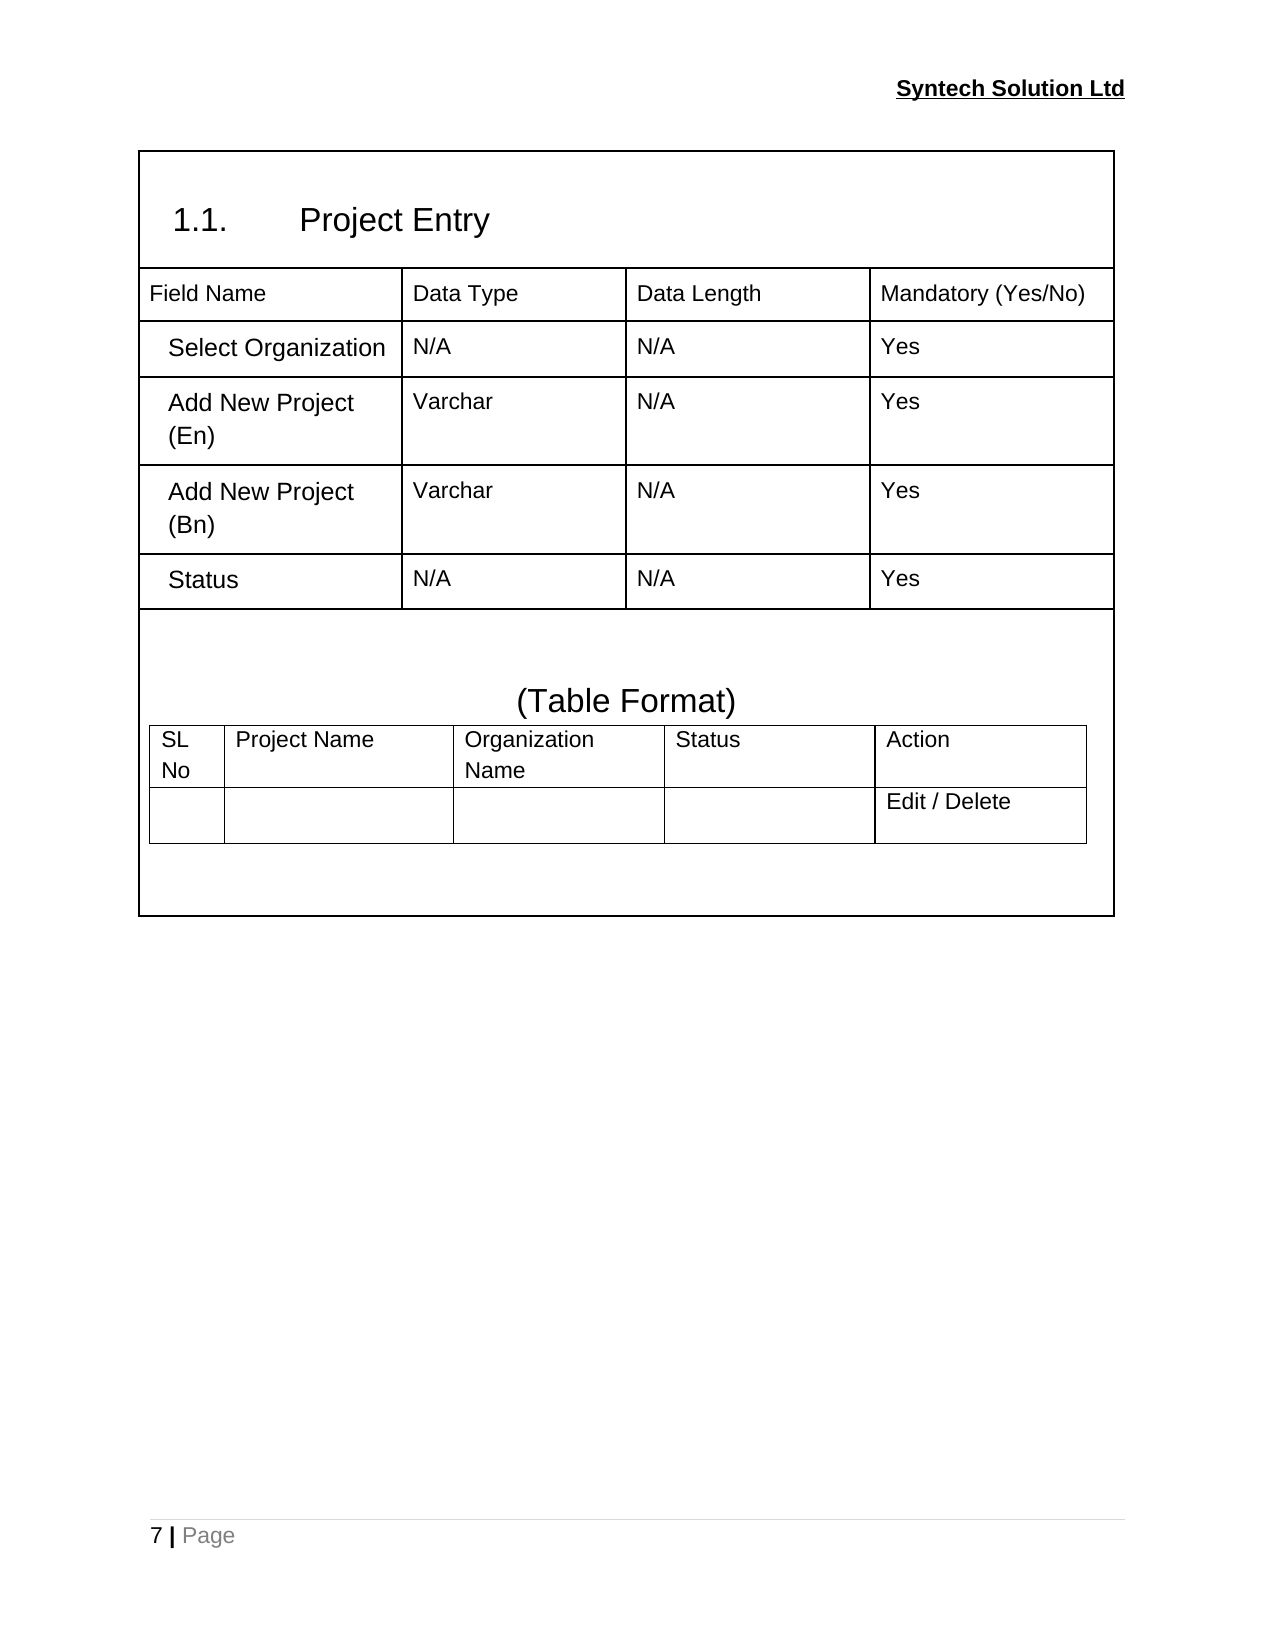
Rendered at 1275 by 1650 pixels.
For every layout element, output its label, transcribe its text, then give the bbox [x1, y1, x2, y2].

table_cell N/A [627, 466, 869, 553]
table_cell Varchar [403, 378, 625, 464]
table_cell Yes [871, 378, 1113, 464]
table_cell N/A [403, 322, 625, 376]
table_cell Field Name [140, 269, 401, 320]
table_cell N/A [403, 555, 625, 608]
table_cell Yes [871, 466, 1113, 553]
table_cell N/A [627, 322, 869, 376]
table_header Project Entry [140, 152, 1113, 267]
table_cell N/A [627, 555, 869, 608]
table_cell Select Organization [140, 322, 401, 376]
table_cell Add New Project (En) [140, 378, 401, 464]
table_cell Status [140, 555, 401, 608]
table_cell Add New Project (Bn) [140, 466, 401, 553]
table_cell (Table Format) [140, 610, 1113, 915]
table_cell N/A [627, 378, 869, 464]
table_cell Yes [871, 322, 1113, 376]
table_cell Mandatory (Yes/No) [871, 269, 1113, 320]
table_cell Varchar [403, 466, 625, 553]
table_cell Yes [871, 555, 1113, 608]
table_cell Data Type [403, 269, 625, 320]
table_cell Data Length [627, 269, 869, 320]
